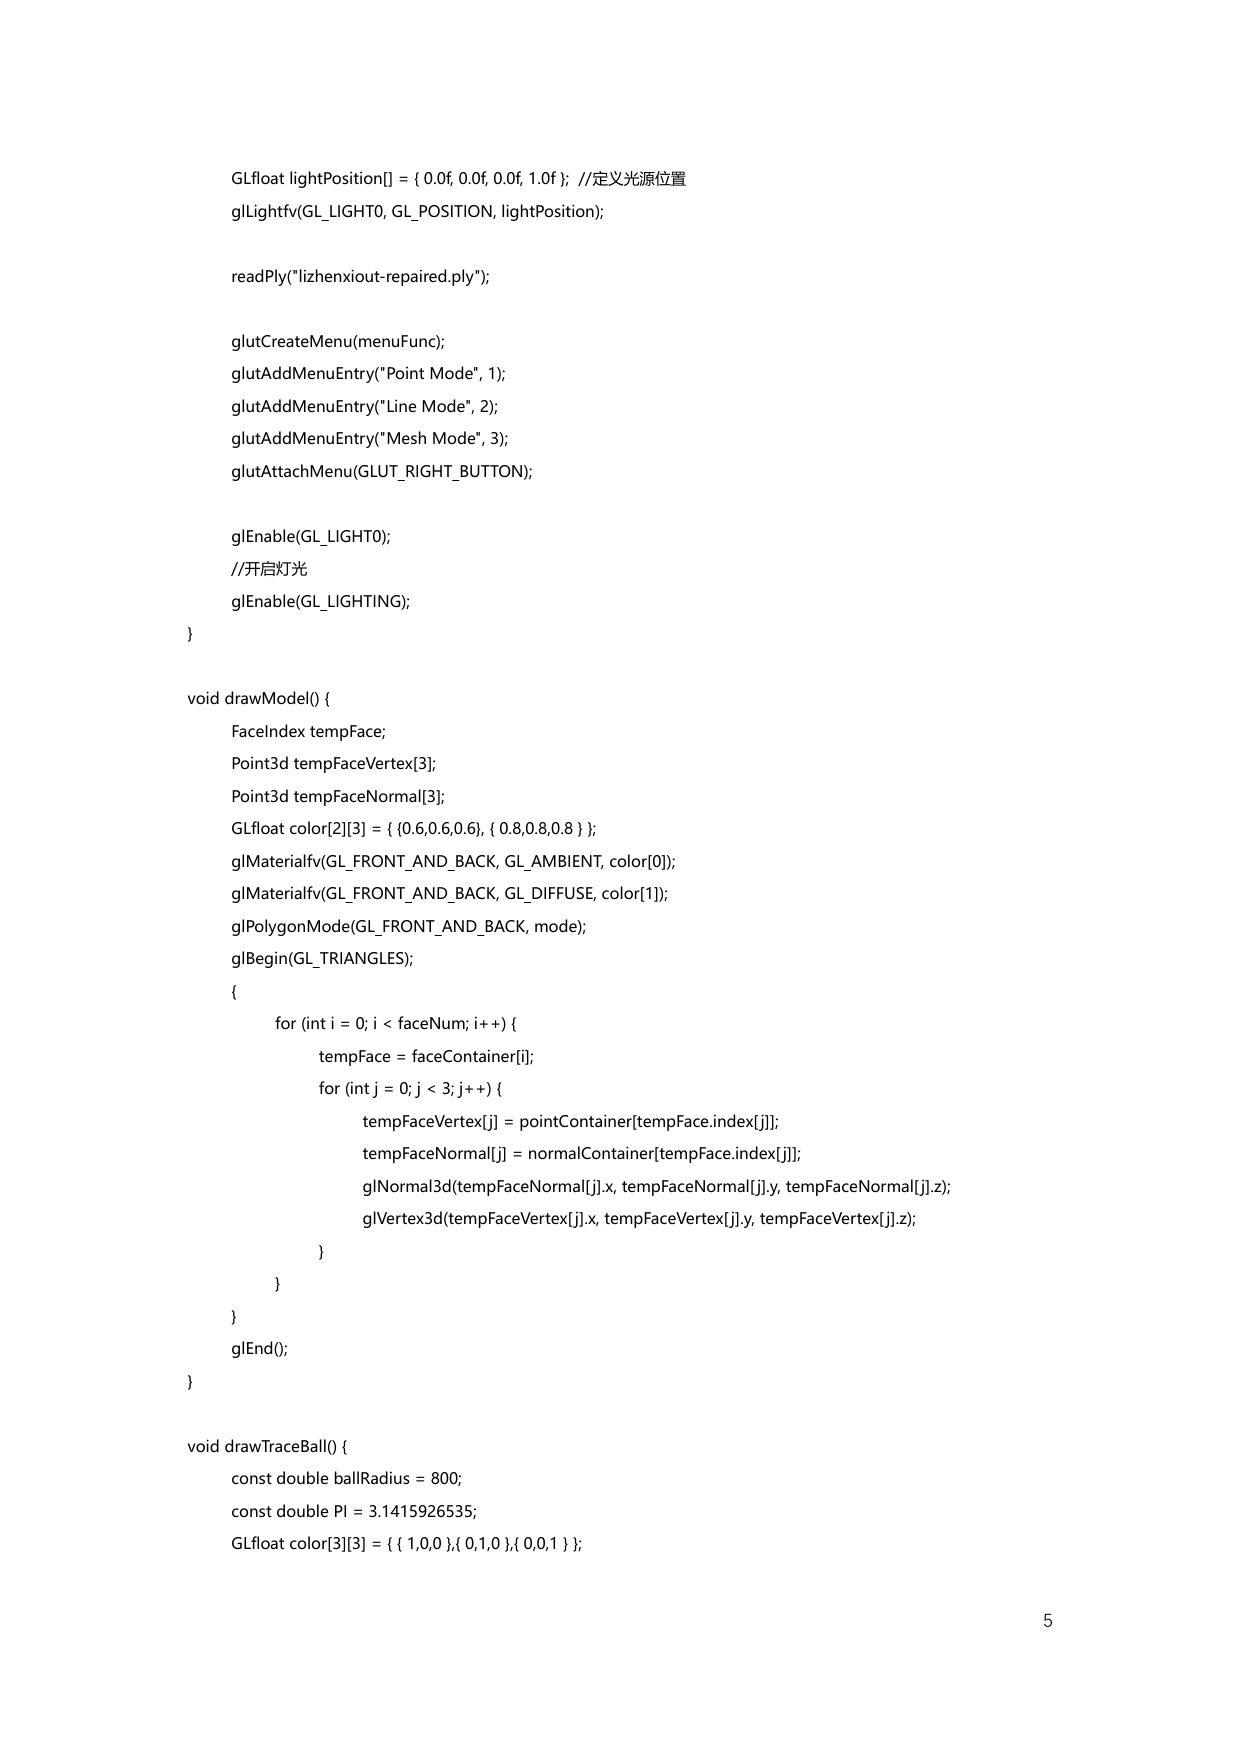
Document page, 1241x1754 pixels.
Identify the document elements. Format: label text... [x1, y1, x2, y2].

text const double PI = 3.1415926535; [187, 1494, 1053, 1527]
text GLfloat lightPosition[] = { 0.0f, 0.0f, 0.0f, 1.0f }; //定义光源位置 [187, 162, 1053, 194]
text } [187, 617, 1053, 649]
text glMaterialfv(GL_FRONT_AND_BACK, GL_DIFFUSE, color[1]); [187, 877, 1053, 909]
text for (int j = 0; j < 3; j++) { [187, 1072, 1053, 1104]
text void drawModel() { [187, 682, 1053, 714]
text GLfloat color[2][3] = { {0.6,0.6,0.6}, { 0.8,0.8,0.8 } }; [187, 812, 1053, 844]
text glutAddMenuEntry("Point Mode", 1); [187, 357, 1053, 389]
text glutAddMenuEntry("Line Mode", 2); [187, 389, 1053, 422]
text FaceIndex tempFace; [187, 714, 1053, 747]
text Point3d tempFaceNormal[3]; [187, 779, 1053, 812]
text glEnable(GL_LIGHTING); [187, 584, 1053, 617]
text tempFaceNormal[j] = normalContainer[tempFace.index[j]]; [187, 1137, 1053, 1169]
text } [187, 1234, 1053, 1267]
text //开启灯光 [187, 552, 1053, 584]
text glBegin(GL_TRIANGLES); [187, 942, 1053, 974]
text const double ballRadius = 800; [187, 1462, 1053, 1494]
text { [187, 974, 1053, 1007]
text readPly("lizhenxiout-repaired.ply"); [187, 259, 1053, 292]
text tempFaceVertex[j] = pointContainer[tempFace.index[j]]; [187, 1104, 1053, 1137]
text glLightfv(GL_LIGHT0, GL_POSITION, lightPosition); [187, 194, 1053, 227]
text glVertex3d(tempFaceVertex[j].x, tempFaceVertex[j].y, tempFaceVertex[j].z); [187, 1202, 1053, 1234]
text glEnable(GL_LIGHT0); [187, 519, 1053, 552]
text tempFace = faceContainer[i]; [187, 1039, 1053, 1072]
text glPolygonMode(GL_FRONT_AND_BACK, mode); [187, 909, 1053, 942]
text glutAddMenuEntry("Mesh Mode", 3); [187, 422, 1053, 454]
text glutCreateMenu(menuFunc); [187, 324, 1053, 357]
text glNormal3d(tempFaceNormal[j].x, tempFaceNormal[j].y, tempFaceNormal[j].z); [187, 1169, 1053, 1202]
text } [187, 1267, 1053, 1299]
text for (int i = 0; i < faceNum; i++) { [187, 1007, 1053, 1039]
text glEnd(); [187, 1332, 1053, 1364]
text } [187, 1364, 1053, 1397]
text } [187, 1299, 1053, 1332]
text glMaterialfv(GL_FRONT_AND_BACK, GL_AMBIENT, color[0]); [187, 844, 1053, 877]
text GLfloat color[3][3] = { { 1,0,0 },{ 0,1,0 },{ 0,0,1 } }; [187, 1527, 1053, 1559]
text glutAttachMenu(GLUT_RIGHT_BUTTON); [187, 454, 1053, 487]
text Point3d tempFaceVertex[3]; [187, 747, 1053, 779]
text void drawTraceBall() { [187, 1429, 1053, 1462]
